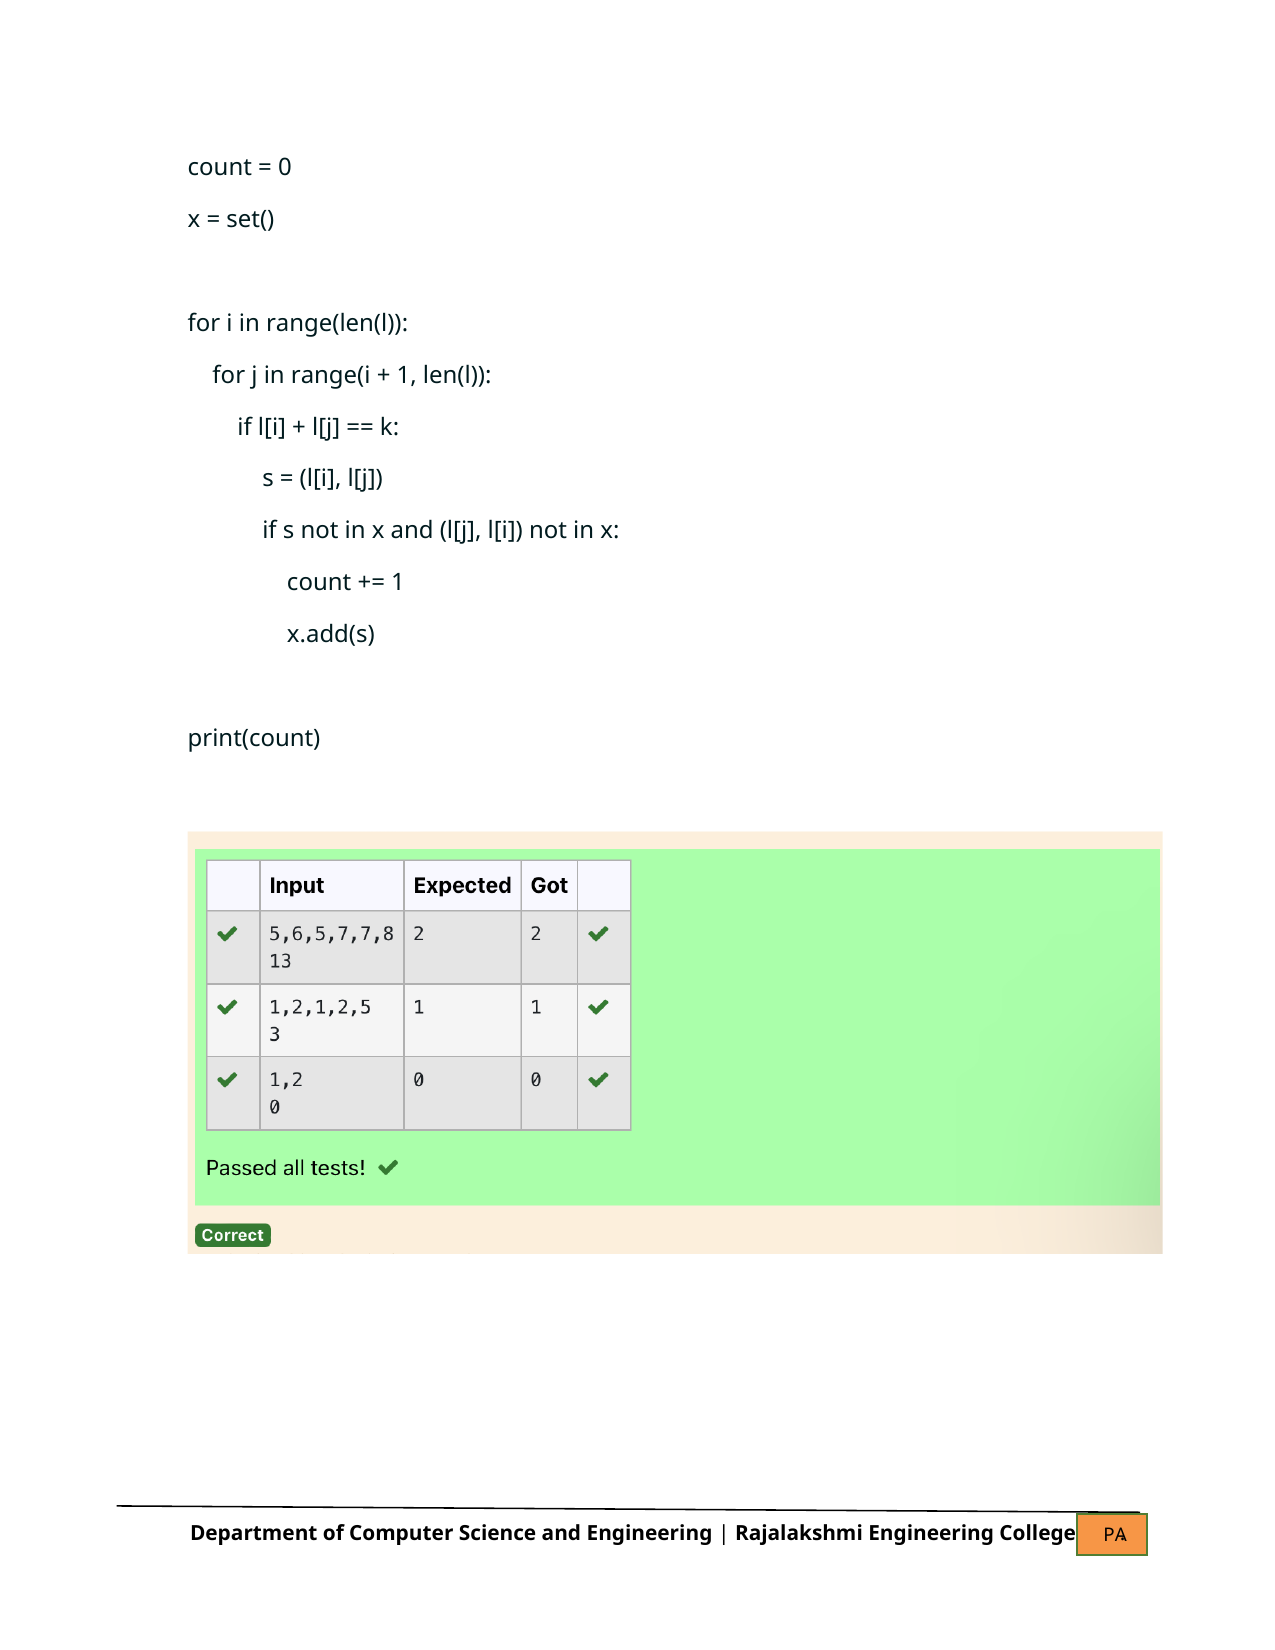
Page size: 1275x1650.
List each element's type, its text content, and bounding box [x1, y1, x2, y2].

text x = set() [187, 202, 1125, 234]
text for j in range(i + 1, len(l)): [187, 357, 1125, 390]
text print(count) [187, 721, 1125, 753]
picture [187, 824, 1163, 1254]
text count = 0 [187, 150, 1125, 183]
text if l[i] + l[j] == k: [187, 409, 1125, 442]
text for i in range(len(l)): [187, 306, 1125, 338]
text s = (l[i], l[j]) [187, 461, 1125, 494]
text if s not in x and (l[j], l[i]) not in x: [187, 513, 1125, 546]
text count += 1 [187, 565, 1125, 598]
text x.add(s) [187, 617, 1125, 649]
